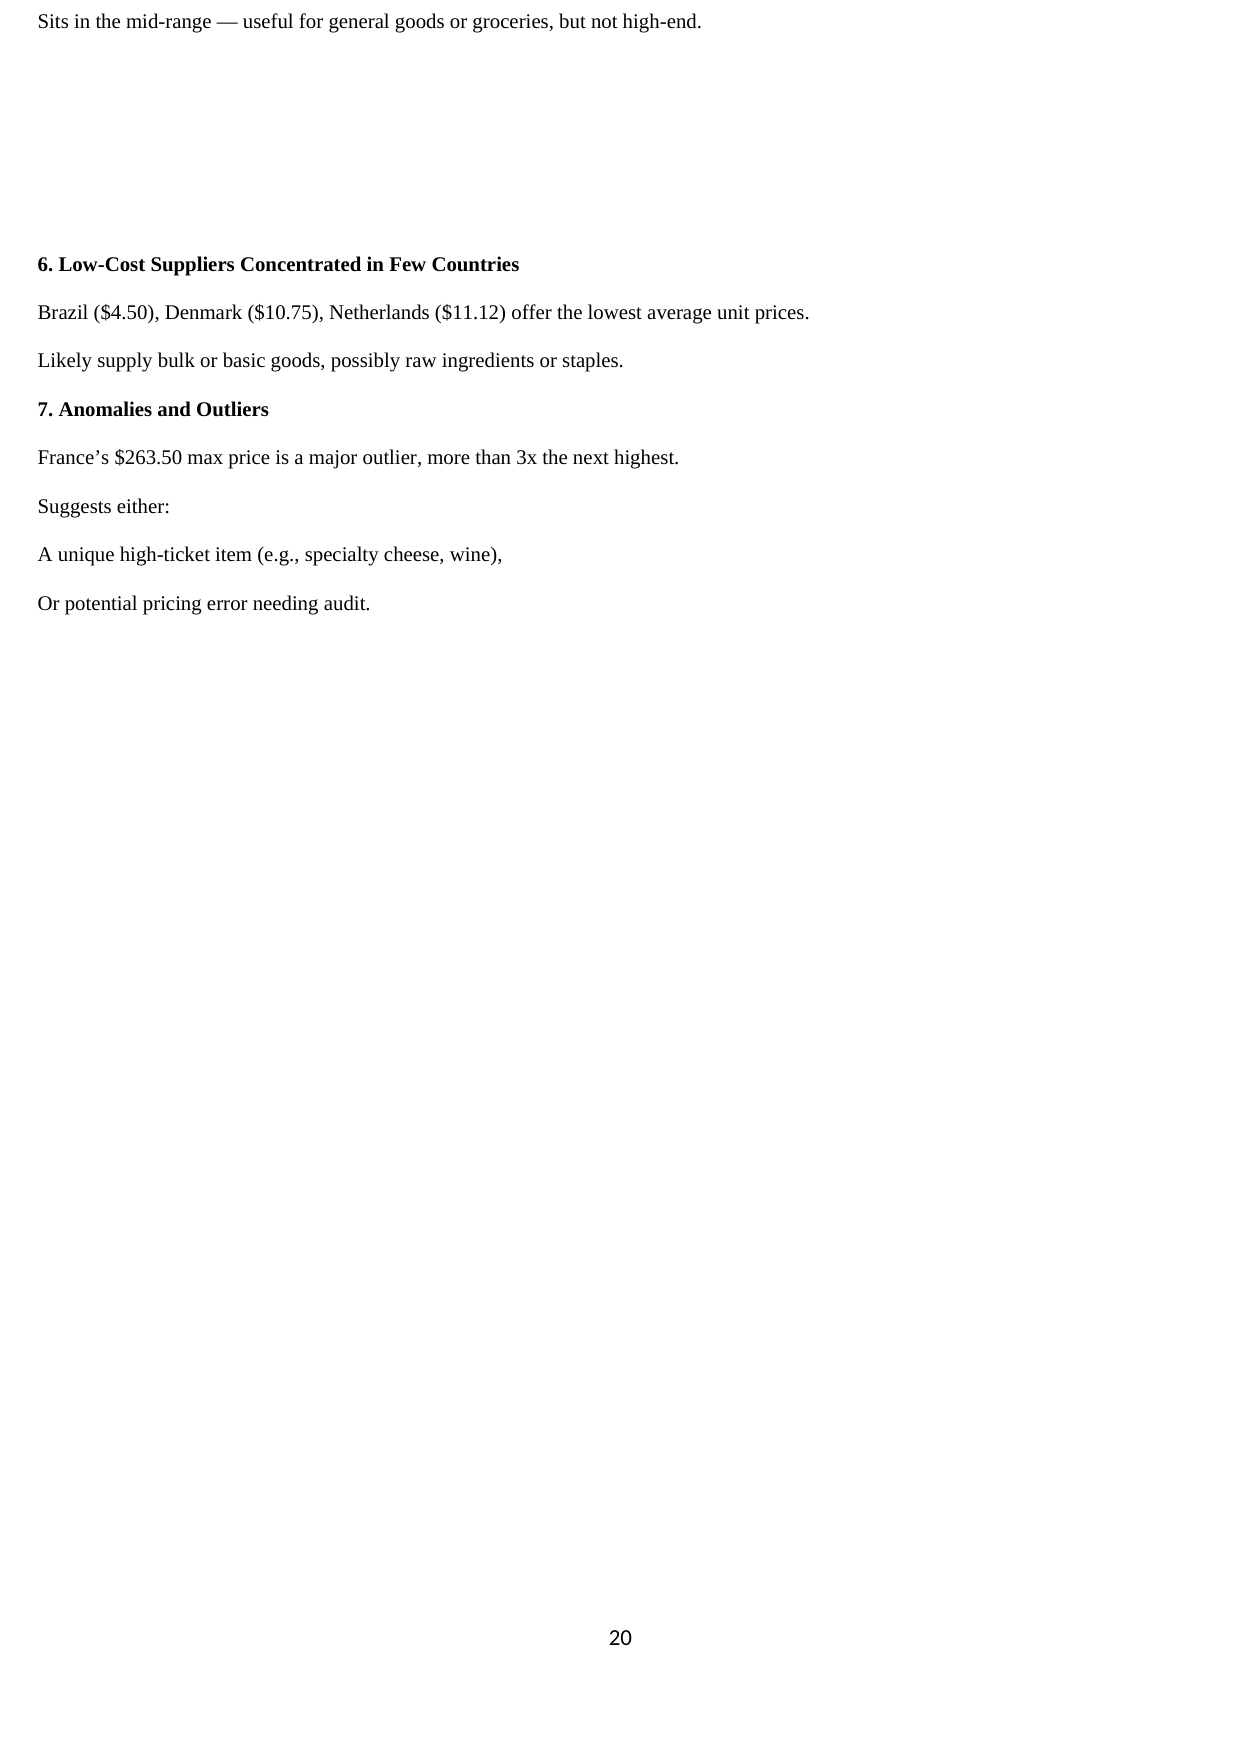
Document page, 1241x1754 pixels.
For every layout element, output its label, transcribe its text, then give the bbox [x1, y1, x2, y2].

text 6. Low-Cost Suppliers Concentrated in Few Countries [37, 252, 1165, 276]
text Sits in the mid-range — useful for general goods or groceries, but not high-end. [37, 9, 1165, 33]
text 7. Anomalies and Outliers [37, 397, 1165, 421]
text France’s $263.50 max price is a major outlier, more than 3x the next highest. [37, 445, 1165, 469]
text Suggests either: [37, 494, 1165, 518]
text A unique high-ticket item (e.g., specialty cheese, wine), [37, 542, 1165, 566]
text Or potential pricing error needing audit. [37, 591, 1165, 615]
text Brazil ($4.50), Denmark ($10.75), Netherlands ($11.12) offer the lowest average unit prices. [37, 300, 1165, 324]
text Likely supply bulk or basic goods, possibly raw ingredients or staples. [37, 348, 1165, 372]
